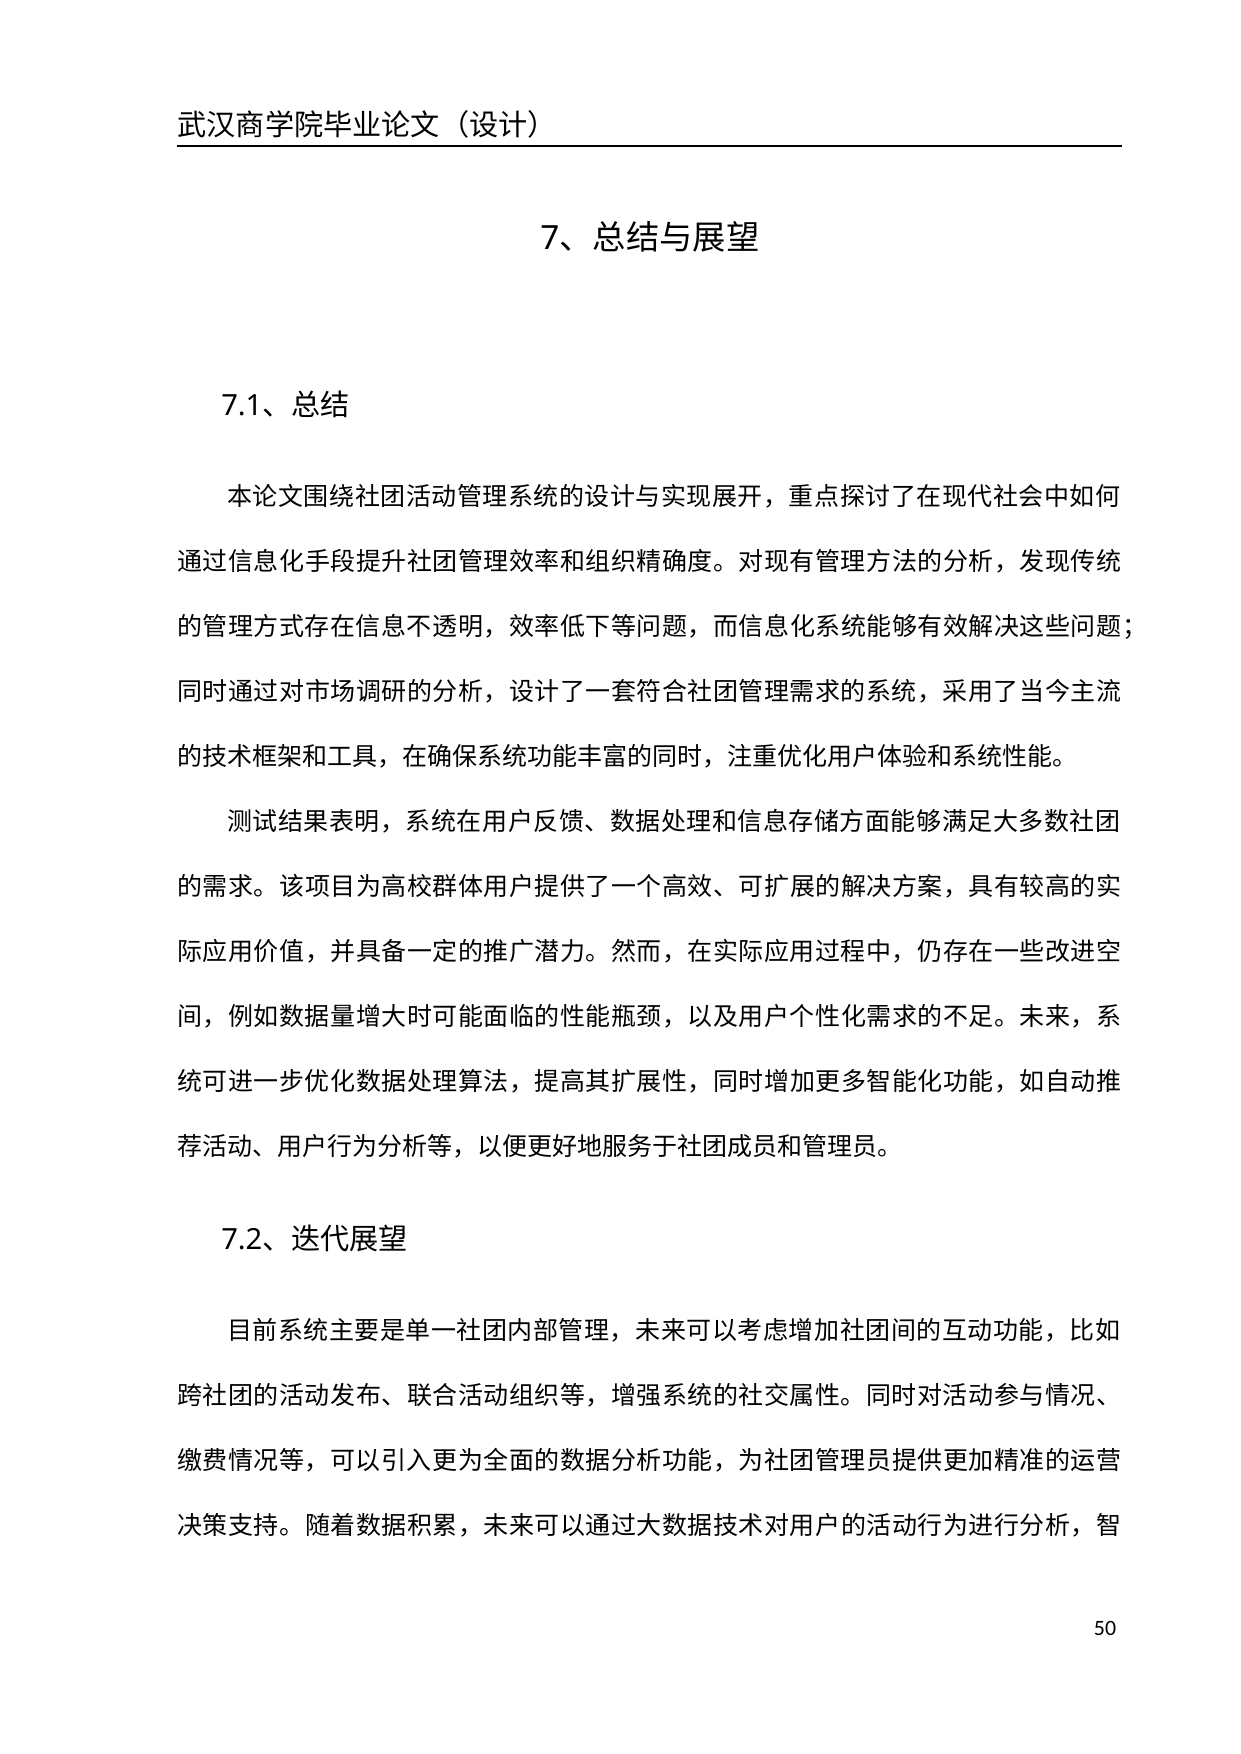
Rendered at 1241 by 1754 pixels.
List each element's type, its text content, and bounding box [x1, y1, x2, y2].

subtitle 7.1、总结 [221, 370, 1122, 435]
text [177, 1296, 1122, 1556]
subtitle 7、总结与展望 [177, 202, 1122, 267]
text 测试结果表明，系统在用户反馈、数据处理和信息存储方面能够满足大多数社团的需求。该项目为高校群体用户提供了一个高效、可扩展的解决方案，具有较高的实际应用价值，并具备一定的推广潜力。然而，在实际应用过程中，仍存在一些改进空间，例如数据量增大时可能面临的性能瓶颈，以及用户个性化需求的不足。未来，系统可进一步优化数据处理算法，提高其扩展性，同时增加更多智能化功能，如自动推荐活动、用户行为分析等，以便更好地服务于社团成员和管理员。 [177, 787, 1122, 1177]
subtitle 7.2、迭代展望 [221, 1204, 1122, 1269]
text 本论文围绕社团活动管理系统的设计与实现展开，重点探讨了在现代社会中如何通过信息化手段提升社团管理效率和组织精确度。对现有管理方法的分析，发现传统的管理方式存在信息不透明，效率低下等问题，而信息化系统能够有效解决这些问题；同时通过对市场调研的分析，设计了一套符合社团管理需求的系统，采用了当今主流的技术框架和工具，在确保系统功能丰富的同时，注重优化用户体验和系统性能。 [177, 462, 1122, 787]
